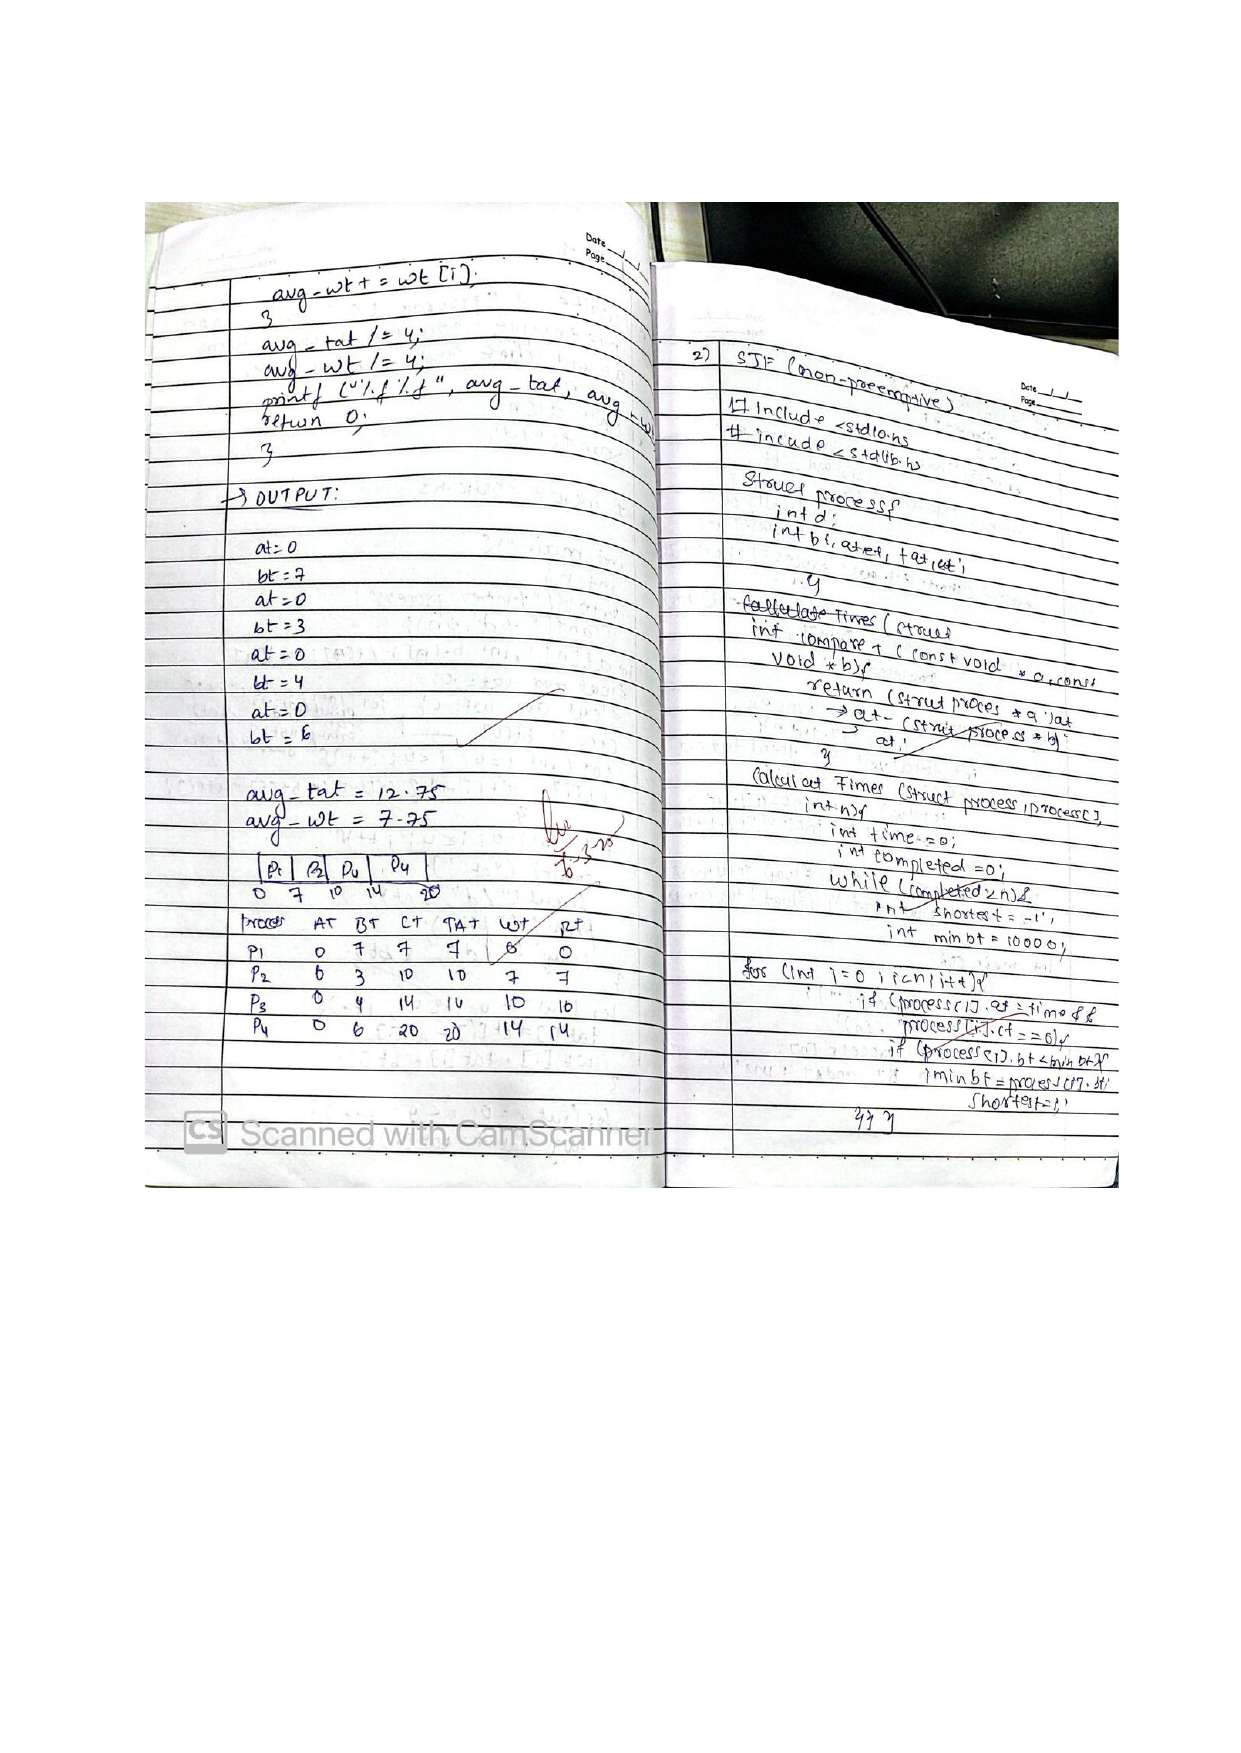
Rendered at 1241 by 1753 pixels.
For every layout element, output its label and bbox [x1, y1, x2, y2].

picture [144, 202, 1119, 1188]
